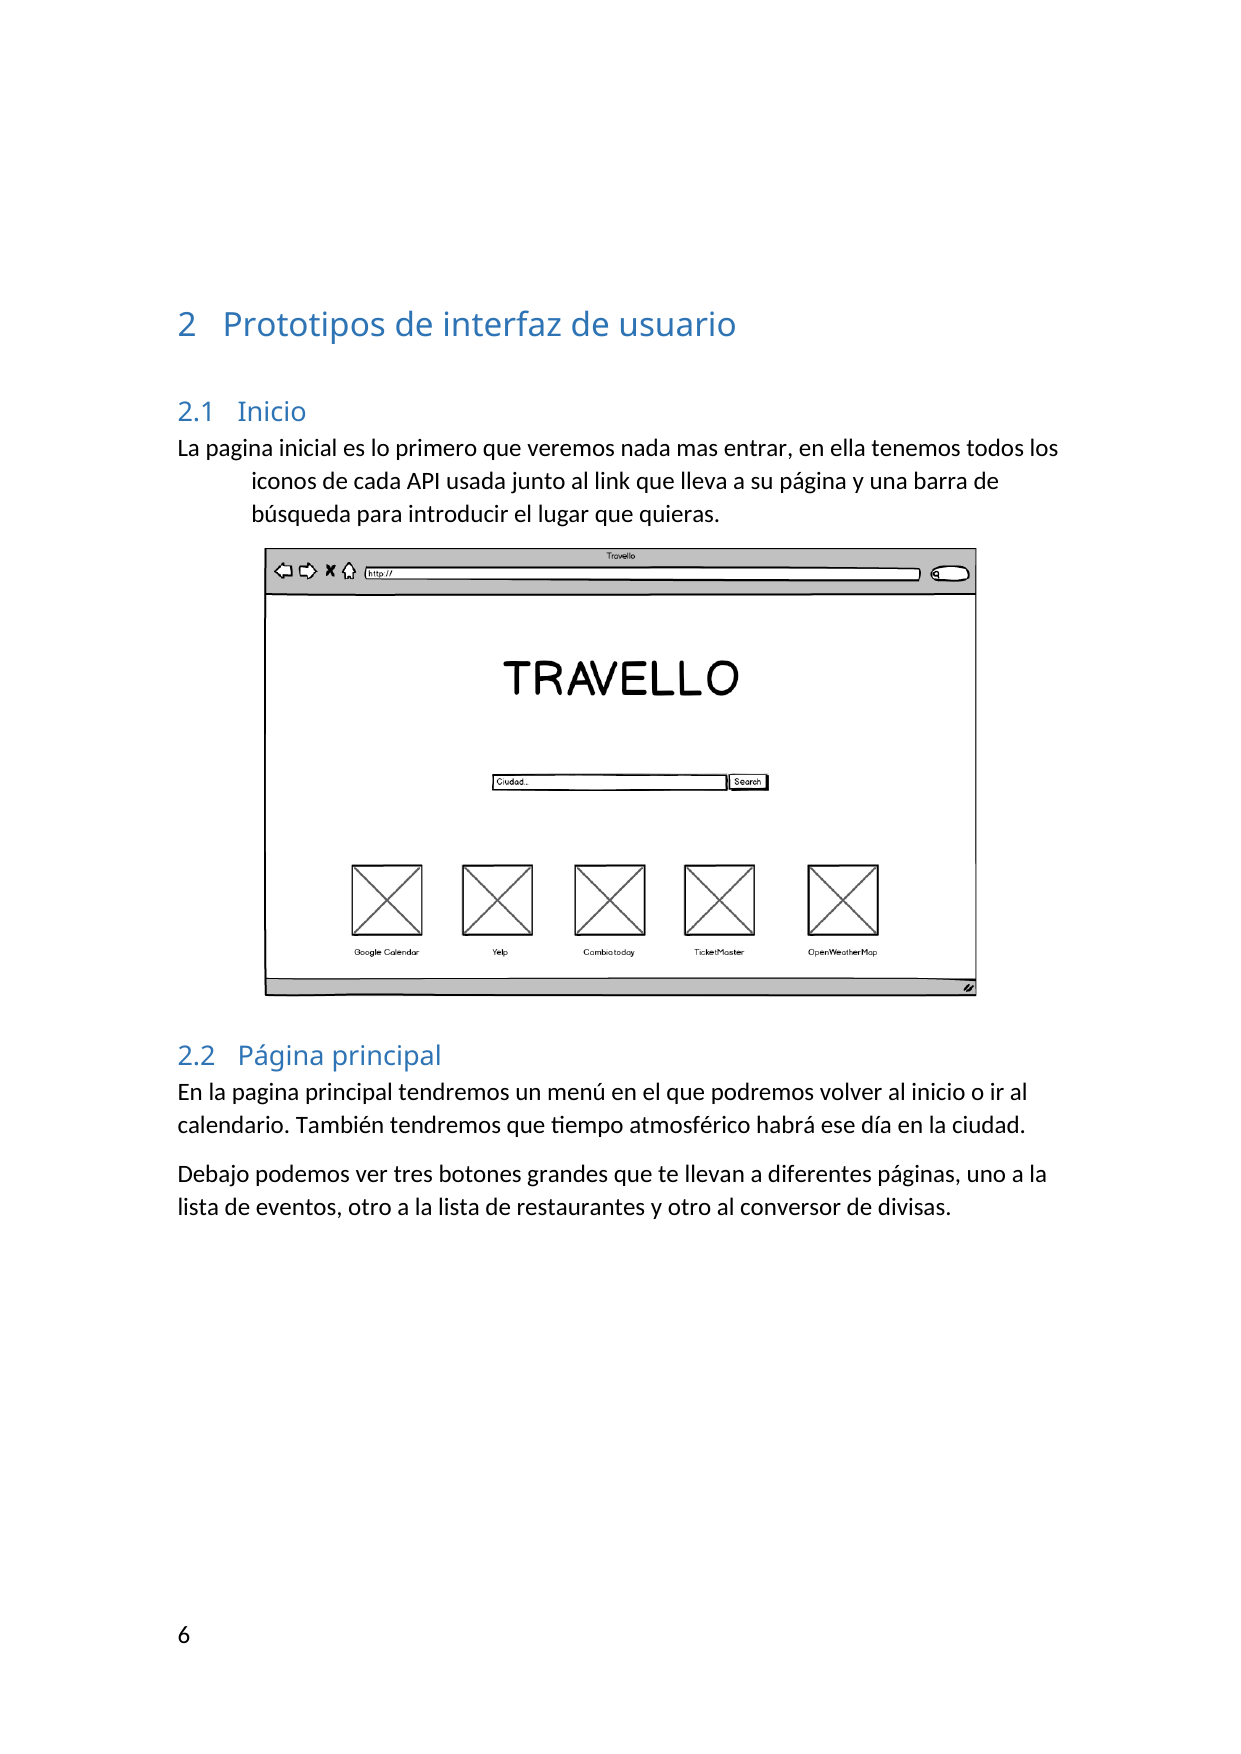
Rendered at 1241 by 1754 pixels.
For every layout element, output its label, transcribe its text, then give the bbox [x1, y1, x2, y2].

subtitle Inicio [177, 393, 1063, 430]
text La pagina inicial es lo primero que veremos nada mas entrar, en ella tenemos todos los iconos de cada API usada junto al link que lleva a su página y una barra de búsqueda para introducir el lugar que quieras. [177, 433, 1063, 529]
picture [263, 548, 977, 997]
subtitle Prototipos de interfaz de usuario [177, 301, 1063, 346]
subtitle Página principal [177, 1036, 1063, 1073]
text En la pagina principal tendremos un menú en el que podremos volver al inicio o ir al calendario. También tendremos que tiempo atmosférico habrá ese día en la ciudad. [177, 1076, 1063, 1139]
text Debajo podemos ver tres botones grandes que te llevan a diferentes páginas, uno a la lista de eventos, otro a la lista de restaurantes y otro al conversor de divisas. [177, 1159, 1063, 1222]
